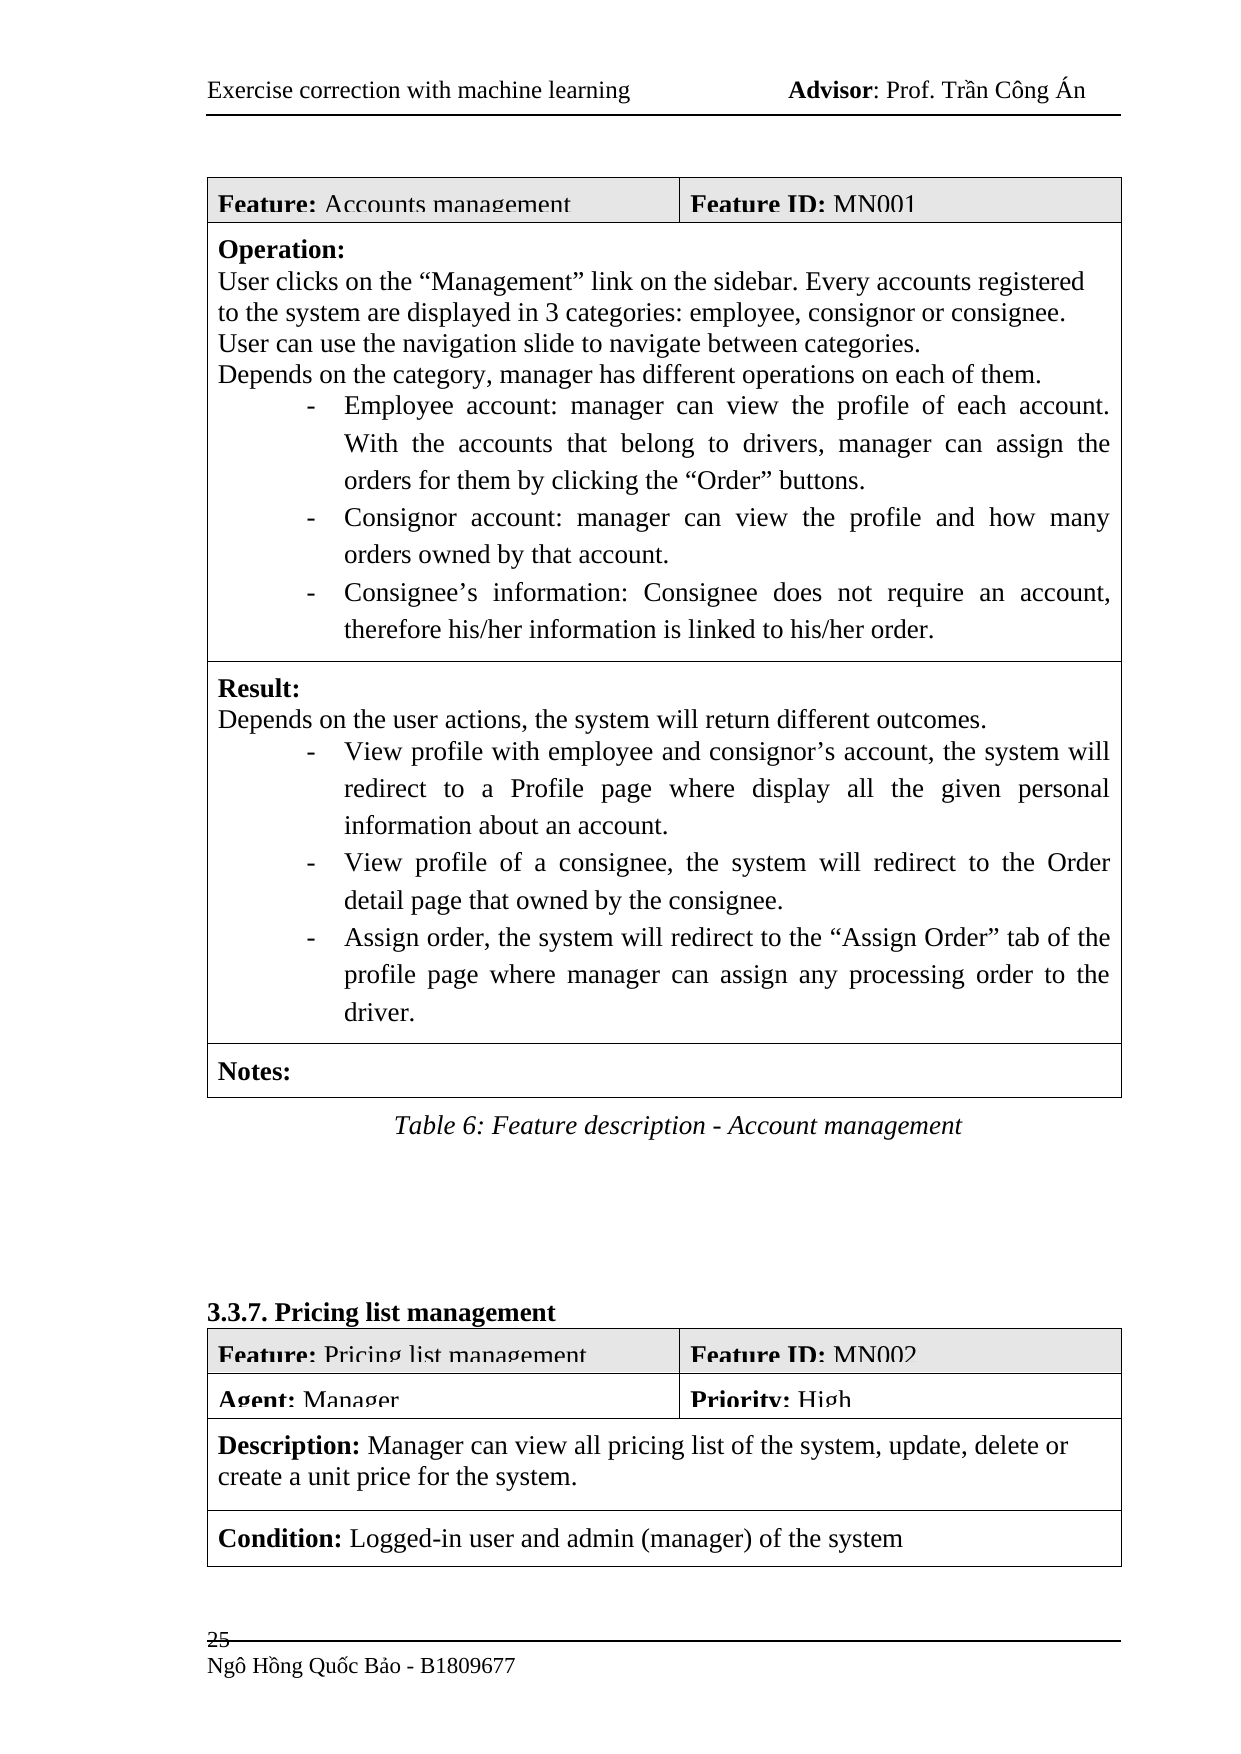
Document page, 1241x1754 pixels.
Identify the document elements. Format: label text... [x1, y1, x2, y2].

table_header Feature: Accounts management [208, 178, 679, 222]
table_cell Priority: High [680, 1374, 1121, 1417]
table_cell Result: Depends on the user actions, the system will return different outcomes. View profile with employee and consignor’s account, the system will redirect to a Profile page where display all the given personal information about an account. View profile of a consignee, the system will redirect to the Order detail page that owned by the consignee. Assign order, the system will redirect to the “Assign Order” tab of the profile page where manager can assign any processing order to the driver. [208, 662, 1121, 1043]
table_cell Notes: [208, 1044, 1121, 1096]
table_cell Description: Manager can view all pricing list of the system, update, delete or create a unit price for the system. [208, 1419, 1121, 1510]
table_header Feature ID: MN002 [680, 1329, 1121, 1372]
table_cell Operation: User clicks on the “Management” link on the sidebar. Every accounts registered to the system are displayed in 3 categories: employee, consignor or consignee. User can use the navigation slide to navigate between categories. Depends on the category, manager has different operations on each of them. Employee account: manager can view the profile of each account. With the accounts that belong to drivers, manager can assign the orders for them by clicking the “Order” buttons. Consignor account: manager can view the profile and how many orders owned by that account. Consignee’s information: Consignee does not require an account, therefore his/her information is linked to his/her order. [208, 223, 1121, 661]
table_cell Agent: Manager [208, 1374, 679, 1417]
table_header Feature ID: MN001 [680, 178, 1121, 222]
text Table 6: Feature description - Account management [207, 1109, 1122, 1141]
table_cell Condition: Logged-in user and admin (manager) of the system [208, 1511, 1121, 1566]
table_header Feature: Pricing list management [208, 1329, 679, 1372]
text 3.3.7. Pricing list management [207, 1296, 1122, 1327]
